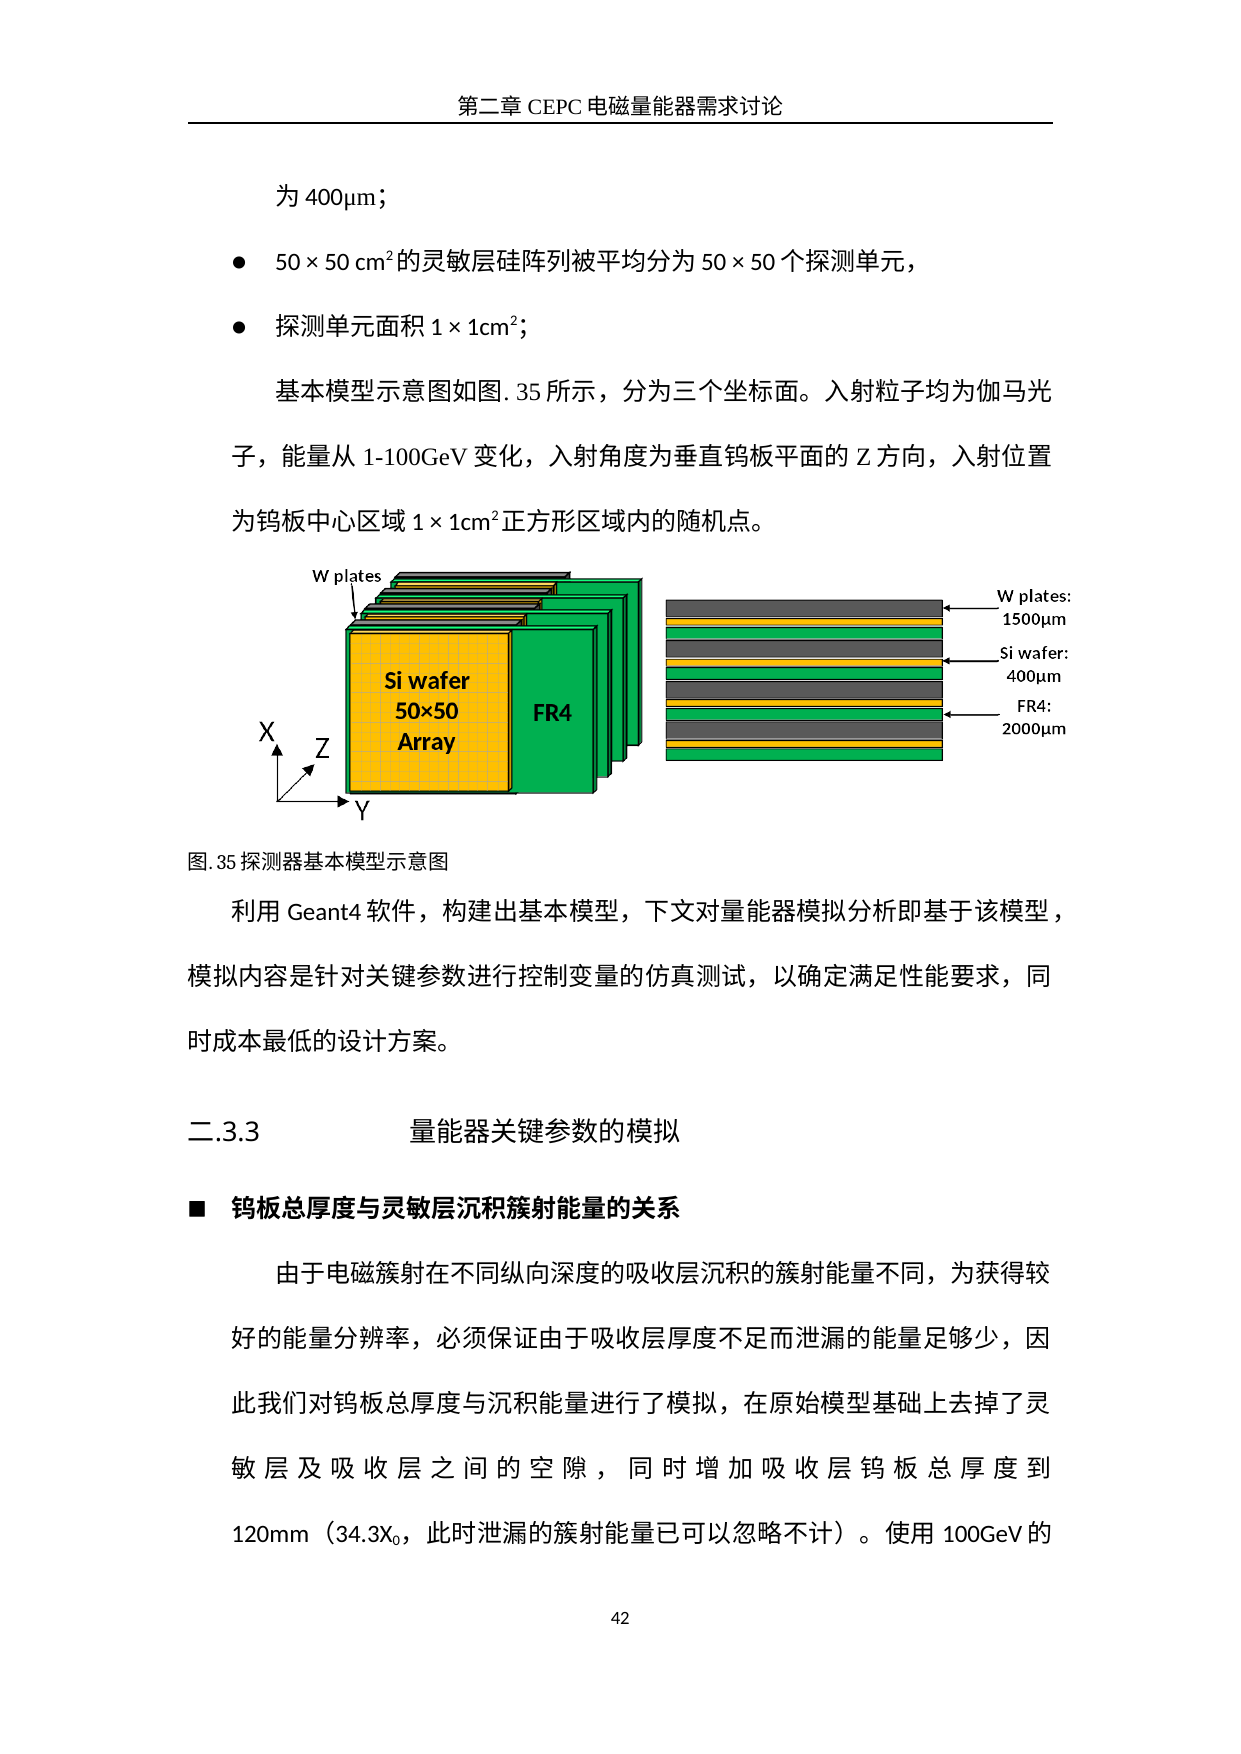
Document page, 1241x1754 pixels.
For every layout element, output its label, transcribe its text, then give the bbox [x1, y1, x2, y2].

list 探测单元面积1 × 1cm2； [231, 292, 1053, 357]
text 图. 35 探测器基本模型示意图 [187, 844, 1053, 877]
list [231, 162, 1053, 227]
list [231, 1239, 1053, 1564]
list 基本模型示意图如图. 36所示，分为三个坐标面。入射粒子均为伽马光子，能量从1-100GeV变化，入射角度为垂直钨板平面的Z方向，入射位置为钨板中心区域1 × 1cm2正方形区域内的随机点。 [231, 357, 1053, 552]
list 钨板总厚度与灵敏层沉积簇射能量的关系 [187, 1174, 1053, 1239]
list 50 × 50 cm2的灵敏层硅阵列被平均分为50 × 50个探测单元， [231, 227, 1053, 292]
subtitle 量能器关键参数的模拟 [187, 1097, 1053, 1162]
text 利用Geant4软件，构建出基本模型，下文对量能器模拟分析即基于该模型，模拟内容是针对关键参数进行控制变量的仿真测试，以确定满足性能要求，同时成本最低的设计方案。 [187, 877, 1053, 1072]
